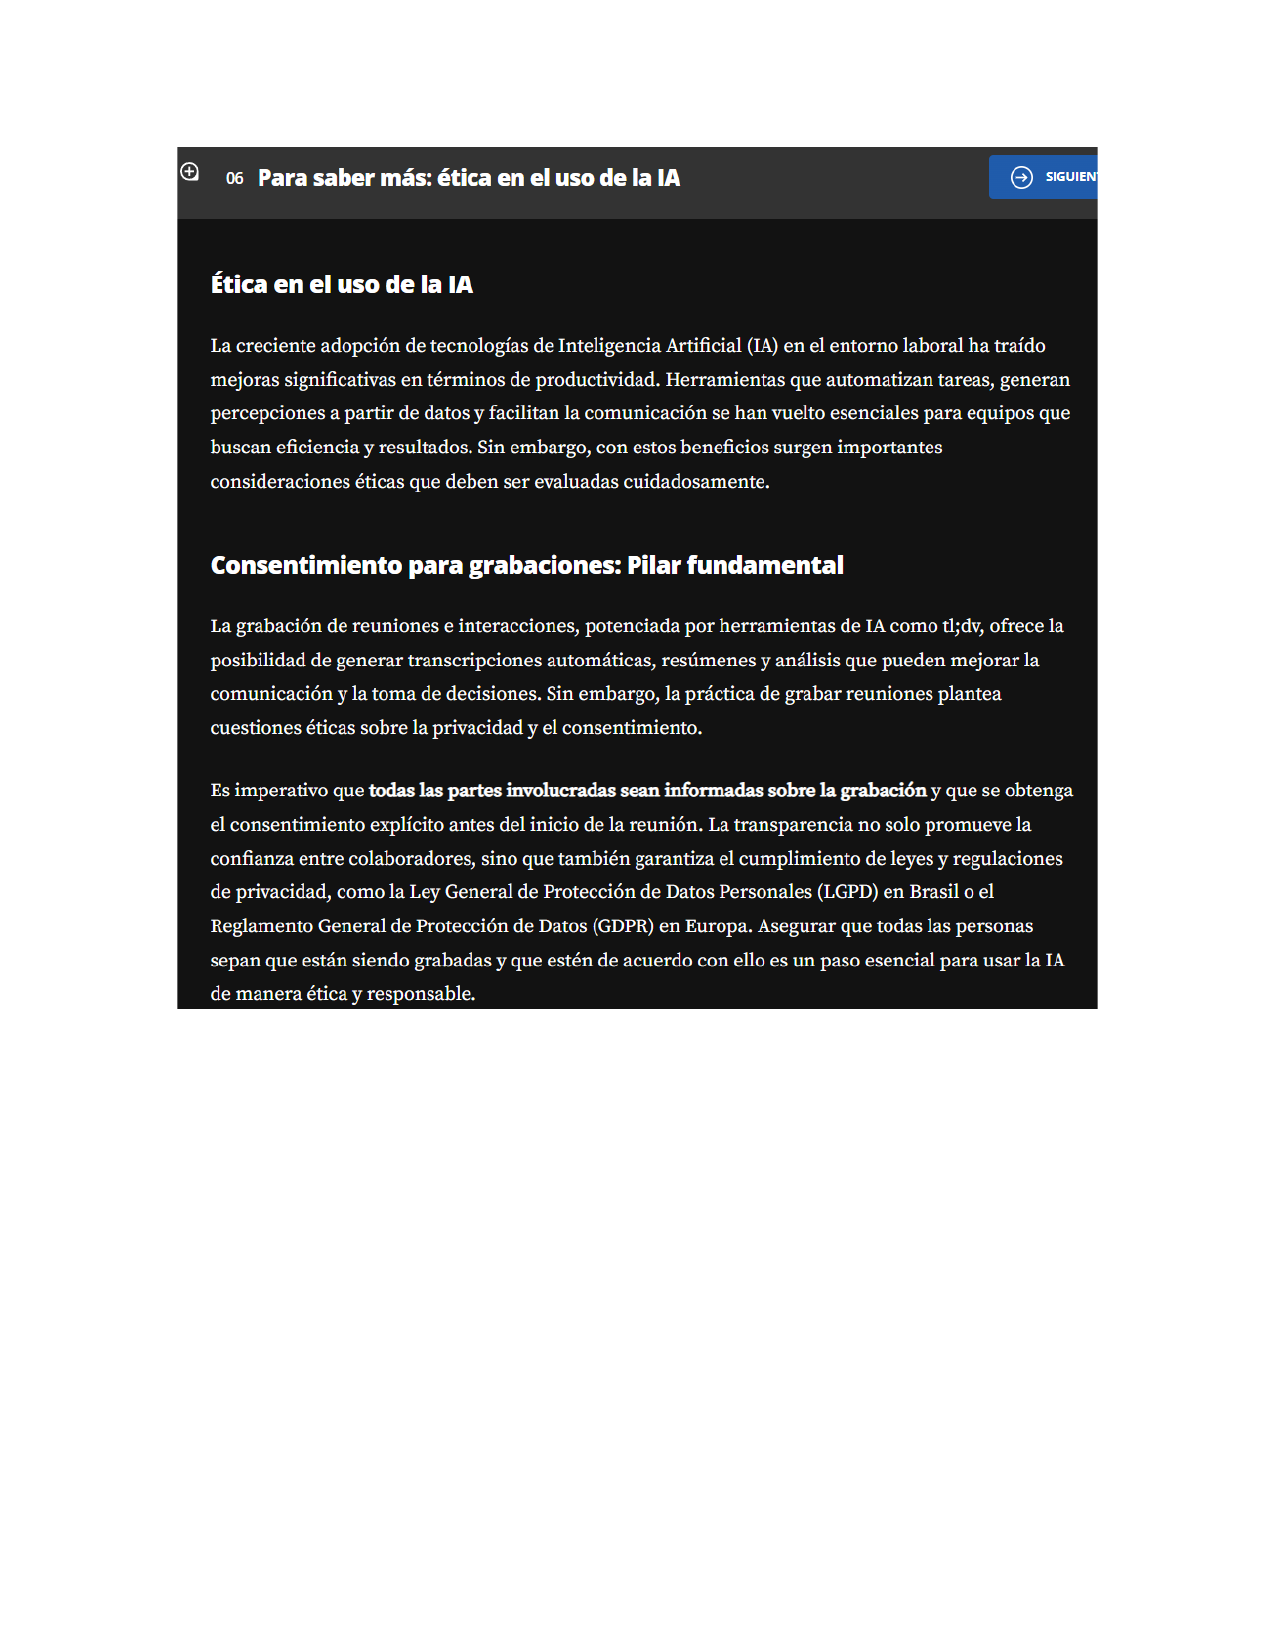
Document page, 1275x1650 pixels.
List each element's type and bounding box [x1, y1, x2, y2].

picture [177, 147, 1098, 1009]
